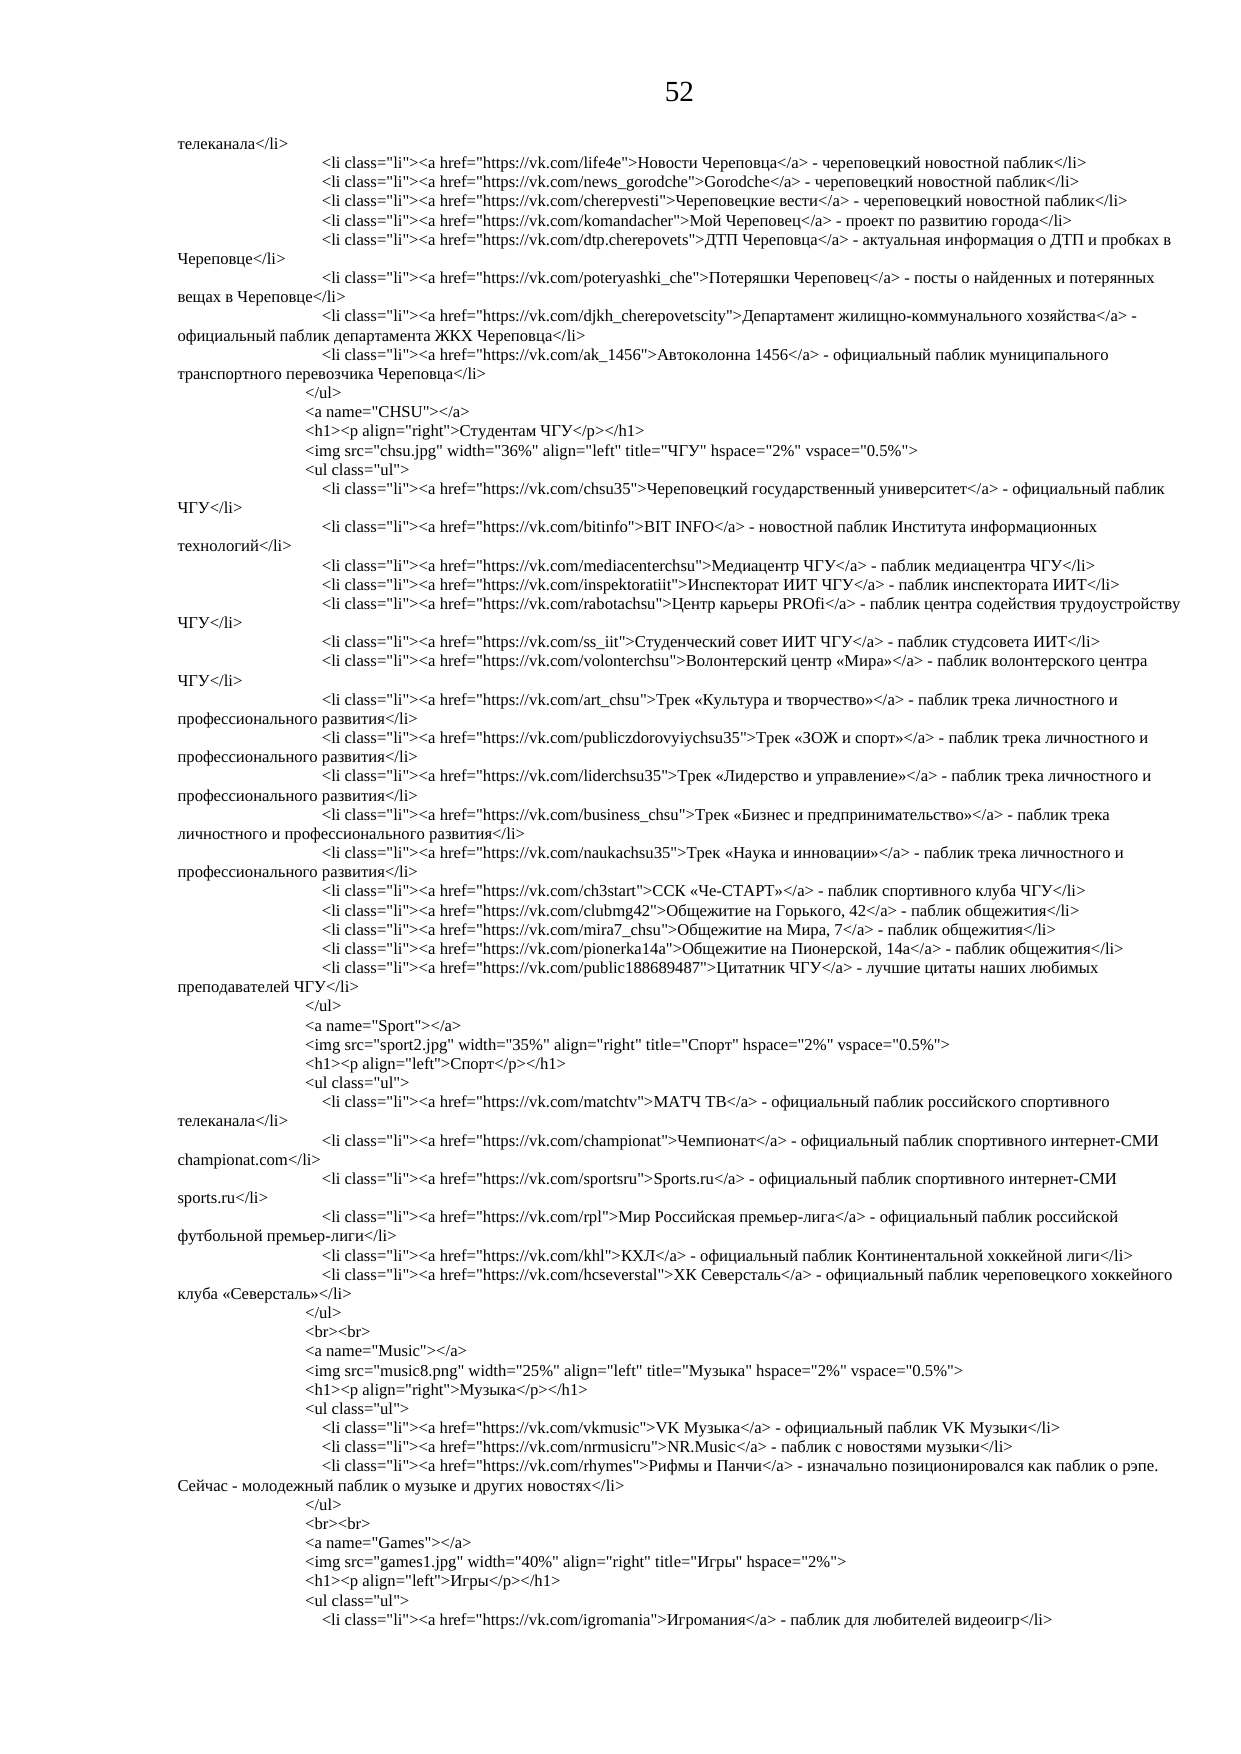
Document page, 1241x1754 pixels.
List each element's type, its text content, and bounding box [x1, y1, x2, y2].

text <li class="li"><a href="https://vk.com/liderchsu35">Трек «Лидерство и управление»</a> - паблик трека личностного и профессионального развития</li> [177, 766, 1181, 804]
text <li class="li"><a href="https://vk.com/business_chsu">Трек «Бизнес и предпринимательство»</a> - паблик трека личностного и профессионального развития</li> [177, 804, 1181, 843]
text <a name="CHSU"></a> [177, 402, 1181, 421]
text <img src="chsu.jpg" width="36%" align="left" title="ЧГУ" hspace="2%" vspace="0.5%"> [177, 440, 1181, 459]
text <a name="Sport"></a> [177, 1015, 1181, 1034]
text <li class="li"><a href="https://vk.com/nrmusicru">NR.Music</a> - паблик с новостями музыки</li> [177, 1437, 1181, 1456]
text <li class="li"><a href="https://vk.com/poteryashki_che">Потеряшки Череповец</a> - посты о найденных и потерянных вещах в Череповце</li> [177, 268, 1181, 306]
text </ul> [177, 1303, 1181, 1322]
text <li class="li"><a href="https://vk.com/matchtv">МАТЧ ТВ</a> - официальный паблик российского спортивного телеканала</li> [177, 1092, 1181, 1130]
text <li class="li"><a href="https://vk.com/rabotachsu">Центр карьеры PROfi</a> - паблик центра содействия трудоустройству ЧГУ</li> [177, 594, 1181, 632]
text <li class="li"><a href="https://vk.com/inspektoratiit">Инспекторат ИИТ ЧГУ</a> - паблик инспектората ИИТ</li> [177, 574, 1181, 594]
text <li class="li"><a href="https://vk.com/news_gorodche">Gorodche</a> - череповецкий новостной паблик</li> [177, 172, 1181, 191]
text <li class="li"><a href="https://vk.com/komandacher">Мой Череповец</a> - проект по развитию города</li> [177, 210, 1181, 229]
text </ul> [177, 1494, 1181, 1514]
text <li class="li"><a href="https://vk.com/public188689487">Цитатник ЧГУ</a> - лучшие цитаты наших любимых преподавателей ЧГУ</li> [177, 958, 1181, 996]
text <li class="li"><a href="https://vk.com/rhymes">Рифмы и Панчи</a> - изначально позиционировался как паблик о рэпе. Сейчас - молодежный паблик о музыке и других новостях</li> [177, 1456, 1181, 1494]
text <li class="li"><a href="https://vk.com/publiczdorovyiychsu35">Трек «ЗОЖ и спорт»</a> - паблик трека личностного и профессионального развития</li> [177, 728, 1181, 766]
text <li class="li"><a href="https://vk.com/mira7_chsu">Общежитие на Мира, 7</a> - паблик общежития</li> [177, 919, 1181, 939]
text <li class="li"><a href="https://vk.com/life4e">Новости Череповца</a> - череповецкий новостной паблик</li> [177, 153, 1181, 172]
text <li class="li"><a href="https://vk.com/naukachsu35">Трек «Наука и инновации»</a> - паблик трека личностного и профессионального развития</li> [177, 843, 1181, 881]
text <li class="li"><a href="https://vk.com/vkmusic">VK Музыка</a> - официальный паблик VK Музыки</li> [177, 1418, 1181, 1437]
text <li class="li"><a href="https://vk.com/hcseverstal">ХК Северсталь</a> - официальный паблик череповецкого хоккейного клуба «Северсталь»</li> [177, 1264, 1181, 1303]
text <li class="li"><a href="https://vk.com/igromania">Игромания</a> - паблик для любителей видеоигр</li> [177, 1609, 1181, 1629]
text <li class="li"><a href="https://vk.com/cherepvesti">Череповецкие вести</a> - череповецкий новостной паблик</li> [177, 191, 1181, 210]
text <li class="li"><a href="https://vk.com/clubmg42">Общежитие на Горького, 42</a> - паблик общежития</li> [177, 900, 1181, 919]
text <img src="music8.png" width="25%" align="left" title="Музыка" hspace="2%" vspace="0.5%"> [177, 1360, 1181, 1379]
text <li class="li"><a href="https://vk.com/ch3start">ССК «Че-СТАРТ»</a> - паблик спортивного клуба ЧГУ</li> [177, 881, 1181, 900]
text <li class="li"><a href="https://vk.com/ss_iit">Студенческий совет ИИТ ЧГУ</a> - паблик студсовета ИИТ</li> [177, 632, 1181, 651]
text <ul class="ul"> [177, 1590, 1181, 1609]
text <li class="li"><a href="https://vk.com/khl">КХЛ</a> - официальный паблик Континентальной хоккейной лиги</li> [177, 1245, 1181, 1264]
text <li class="li"><a href="https://vk.com/dtp.cherepovets">ДТП Череповца</a> - актуальная информация о ДТП и пробках в Череповце</li> [177, 229, 1181, 268]
text <li class="li"><a href="https://vk.com/championat">Чемпионат</a> - официальный паблик спортивного интернет-СМИ championat.com</li> [177, 1130, 1181, 1169]
text <ul class="ul"> [177, 459, 1181, 479]
text <img src="games1.jpg" width="40%" align="right" title="Игры" hspace="2%"> [177, 1552, 1181, 1571]
text </ul> [177, 383, 1181, 402]
text <li class="li"><a href="https://vk.com/pionerka14a">Общежитие на Пионерской, 14а</a> - паблик общежития</li> [177, 939, 1181, 958]
text <li class="li"><a href="https://vk.com/volonterchsu">Волонтерский центр «Мира»</a> - паблик волонтерского центра ЧГУ</li> [177, 651, 1181, 689]
text <li class="li"><a href="https://vk.com/sportsru">Sports.ru</a> - официальный паблик спортивного интернет-СМИ sports.ru</li> [177, 1169, 1181, 1207]
text <ul class="ul"> [177, 1073, 1181, 1092]
text <h1><p align="right">Музыка</p></h1> [177, 1379, 1181, 1399]
text <img src="sport2.jpg" width="35%" align="right" title="Спорт" hspace="2%" vspace="0.5%"> [177, 1034, 1181, 1054]
text <li class="li"><a href="https://vk.com/bitinfo">BIT INFO</a> - новостной паблик Института информационных технологий</li> [177, 517, 1181, 555]
text <ul class="ul"> [177, 1399, 1181, 1418]
text <li class="li"><a href="https://vk.com/chsu35">Череповецкий государственный университет</a> - официальный паблик ЧГУ</li> [177, 479, 1181, 517]
text <h1><p align="left">Игры</p></h1> [177, 1571, 1181, 1590]
text <a name="Games"></a> [177, 1533, 1181, 1552]
text <h1><p align="right">Студентам ЧГУ</p></h1> [177, 421, 1181, 440]
text <h1><p align="left">Спорт</p></h1> [177, 1054, 1181, 1073]
text <li class="li"><a href="https://vk.com/djkh_cherepovetscity">Департамент жилищно-коммунального хозяйства</a> - официальный паблик департамента ЖКХ Череповца</li> [177, 306, 1181, 344]
text <li class="li"><a href="https://vk.com/ak_1456">Автоколонна 1456</a> - официальный паблик муниципального транспортного перевозчика Череповца</li> [177, 344, 1181, 383]
text </ul> [177, 996, 1181, 1015]
text <br><br> [177, 1322, 1181, 1341]
text <li class="li"><a href="https://vk.com/mediacenterchsu">Медиацентр ЧГУ</a> - паблик медиацентра ЧГУ</li> [177, 555, 1181, 574]
text <br><br> [177, 1514, 1181, 1533]
text <li class="li"><a href="https://vk.com/art_chsu">Трек «Культура и творчество»</a> - паблик трека личностного и профессионального развития</li> [177, 689, 1181, 728]
text <a name="Music"></a> [177, 1341, 1181, 1360]
text <li class="li"><a href="https://vk.com/rpl">Мир Российская премьер-лига</a> - официальный паблик российской футбольной премьер-лиги</li> [177, 1207, 1181, 1245]
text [177, 134, 1181, 153]
